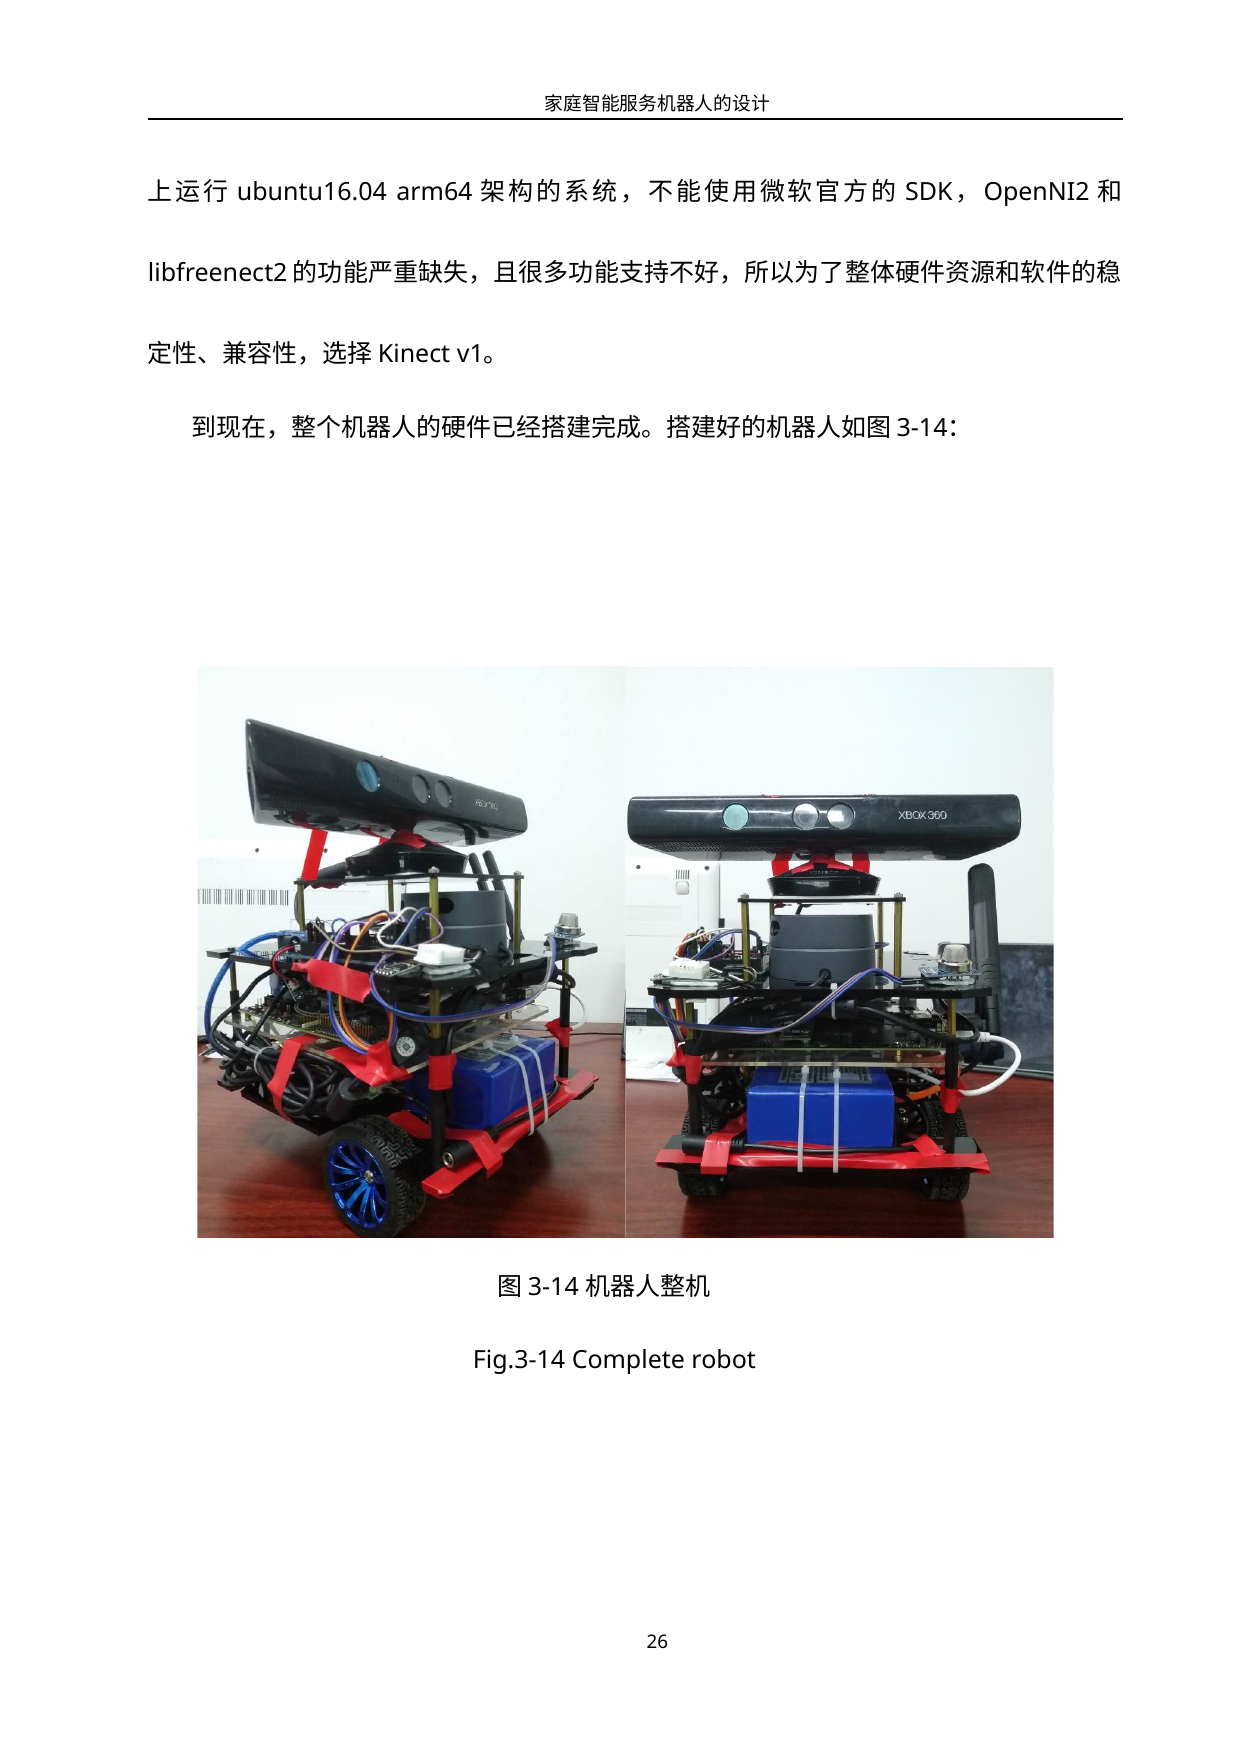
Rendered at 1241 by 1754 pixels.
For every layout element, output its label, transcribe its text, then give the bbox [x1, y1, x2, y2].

text 图3-14 机器人整机 [148, 1252, 1123, 1317]
text 到现在，整个机器人的硬件已经搭建完成。搭建好的机器人如图3-14： [148, 393, 1123, 458]
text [148, 157, 1123, 384]
picture [197, 666, 1054, 1238]
text Fig.3-14 Complete robot [148, 1326, 1123, 1391]
